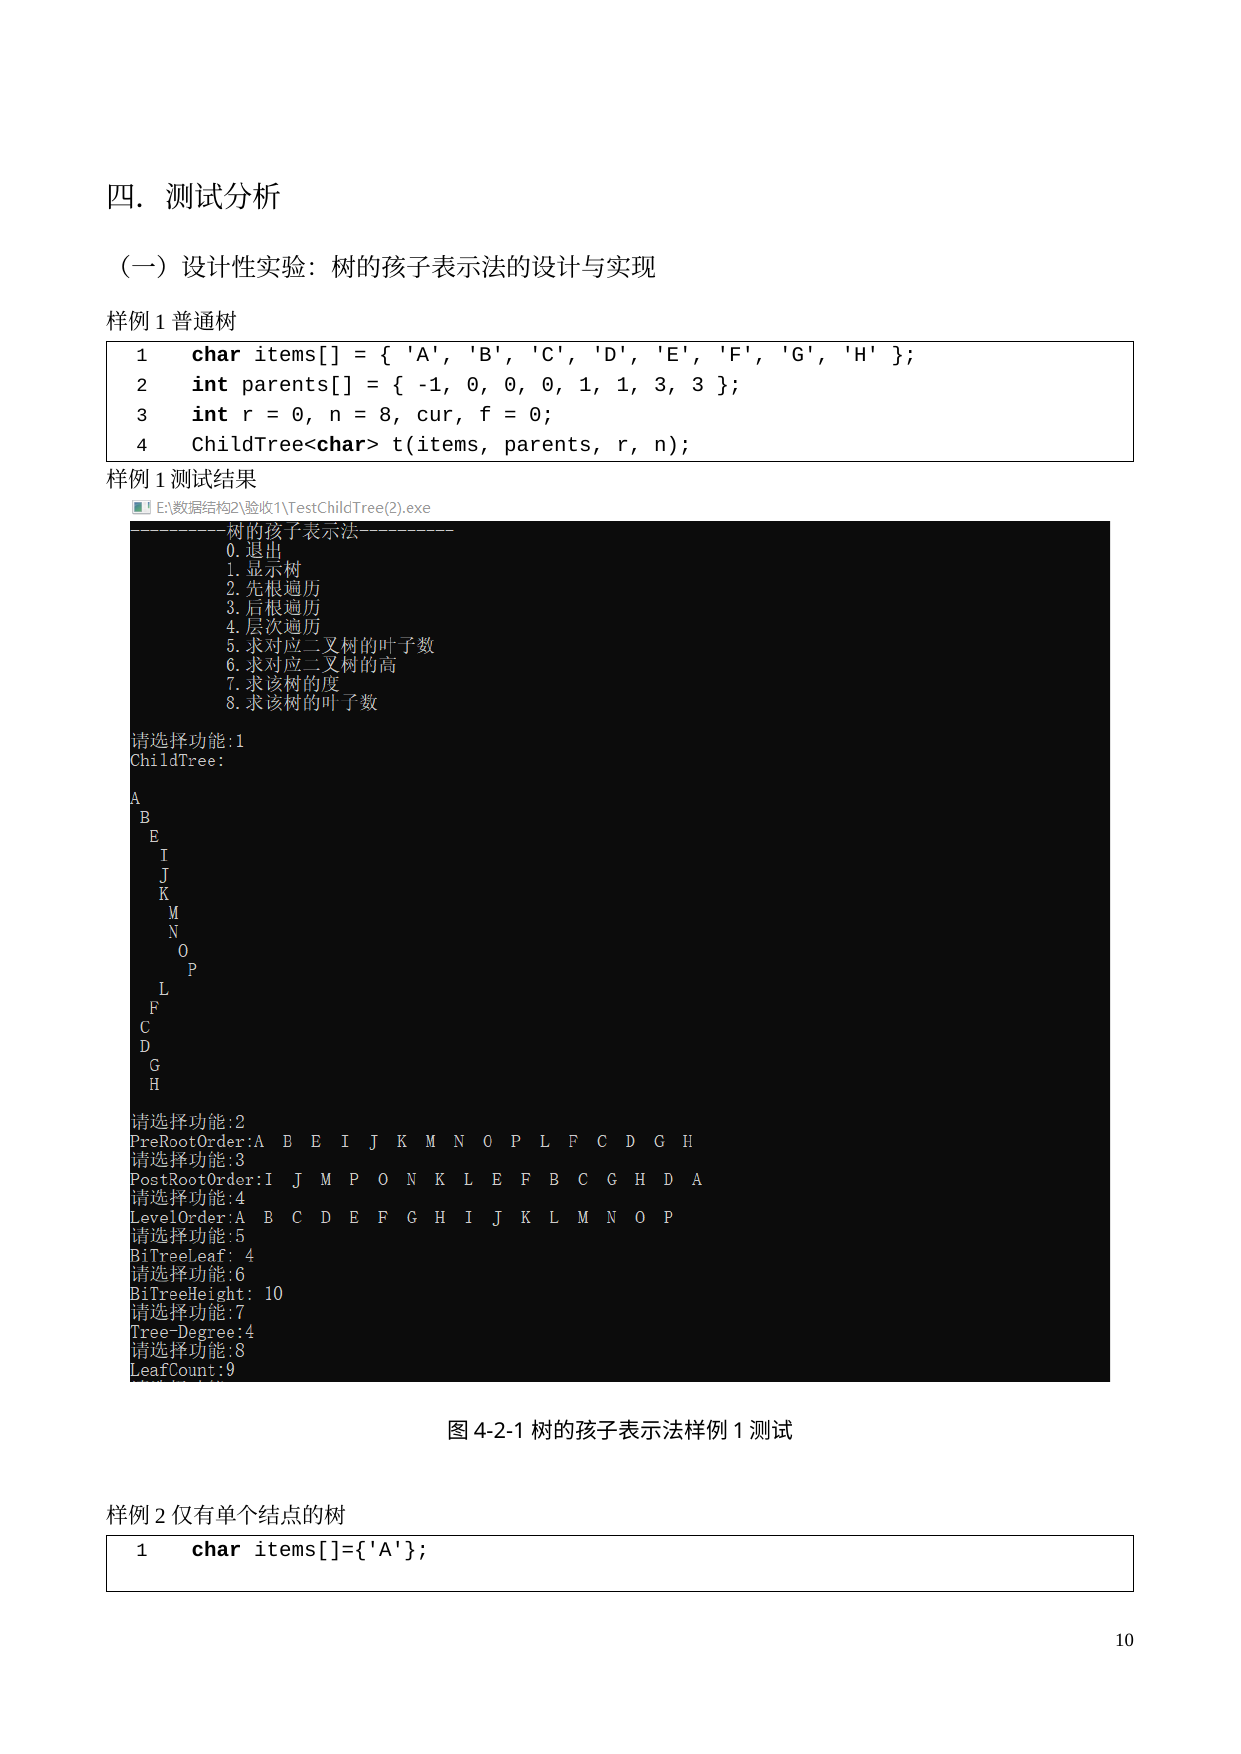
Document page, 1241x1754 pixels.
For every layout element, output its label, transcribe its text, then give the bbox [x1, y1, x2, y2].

picture [130, 501, 1110, 1382]
table_header char items[] = { 'A', 'B', 'C', 'D', 'E', 'F', 'G', 'H' }; int parents[] = { -1, 0, 0, 0, 1, 1, 3, 3 }; int r = 0, n = 8, cur, f = 0; ChildTree<char> t(items, parents, r, n); [107, 342, 1133, 461]
text 样例1 普通树 [106, 303, 1134, 336]
text 样例1测试结果 [106, 462, 1134, 495]
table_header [107, 1536, 1133, 1591]
text （一）设计性实验：树的孩子表示法的设计与实现 [106, 233, 1134, 298]
text 四．测试分析 [106, 162, 1134, 227]
text 样例2 仅有单个结点的树 [106, 1498, 1134, 1530]
text 图4-2-1 树的孩子表示法样例1测试 [106, 1413, 1134, 1446]
